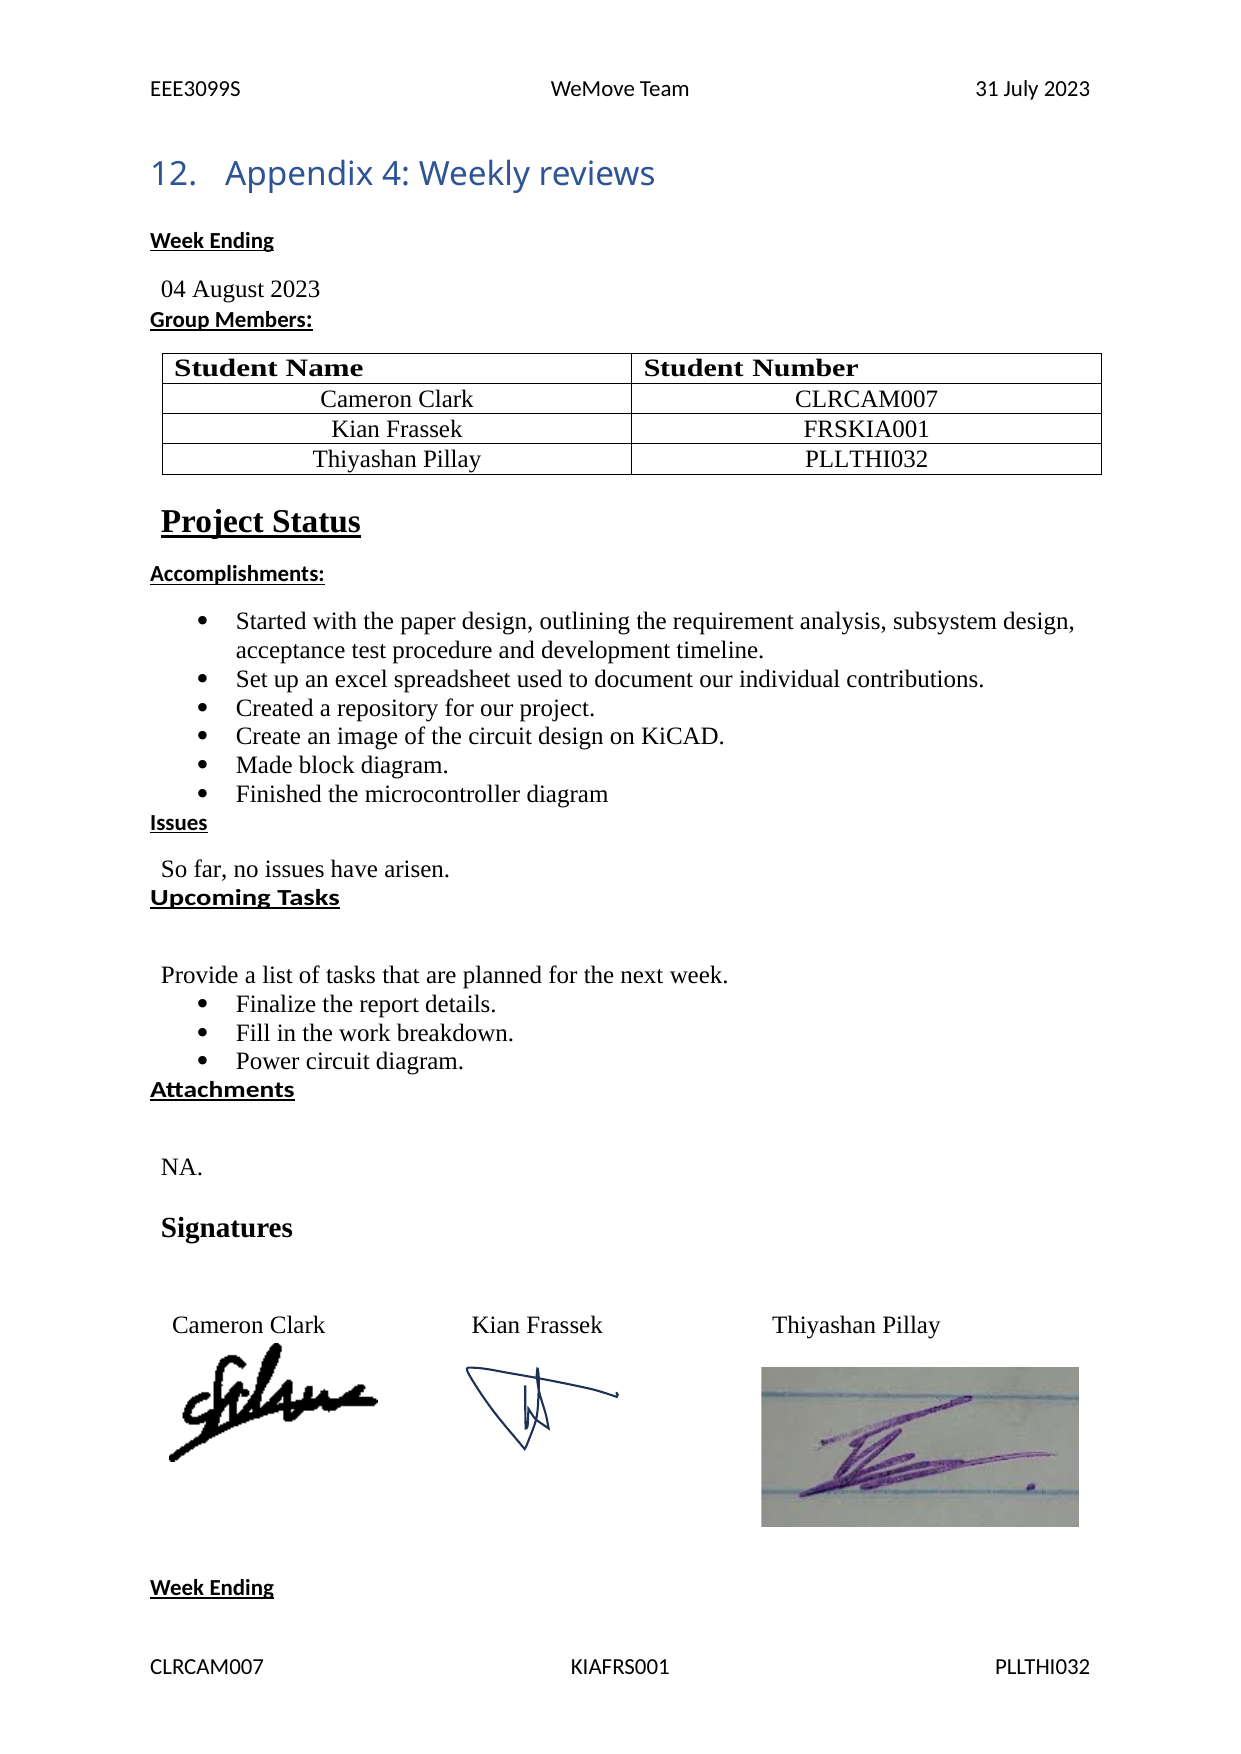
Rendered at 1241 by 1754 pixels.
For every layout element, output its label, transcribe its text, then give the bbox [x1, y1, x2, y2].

list Made block diagram. [198, 750, 1090, 779]
picture [169, 1343, 378, 1462]
text Accomplishments: [150, 559, 1090, 588]
list Started with the paper design, outlining the requirement analysis, subsystem design, acceptance test procedure and development timeline. [198, 606, 1090, 664]
list Finalize the report details. [198, 989, 1090, 1018]
list Created a repository for our project. [198, 693, 1090, 721]
text Week Ending [150, 226, 1090, 254]
table_cell [750, 1339, 1090, 1526]
table_cell [161, 1339, 449, 1526]
text Project Status [161, 502, 1090, 540]
table_header Thiyashan Pillay [750, 1310, 1090, 1339]
list Finished the microcontroller diagram [198, 779, 1090, 808]
text So far, no issues have arisen. [161, 854, 1090, 883]
table_cell Thiyashan Pillay [163, 444, 631, 473]
text Upcoming Tasks [150, 883, 1090, 911]
table_header Student Name [163, 354, 631, 383]
text Signatures [161, 1210, 1090, 1243]
text Attachments [150, 1075, 1090, 1103]
table_cell CLRCAM007 [632, 384, 1101, 413]
picture [761, 1367, 1079, 1527]
text Group Members: [150, 303, 1090, 334]
table_header Kian Frassek [450, 1310, 750, 1339]
text Week Ending [150, 1573, 1090, 1601]
text 04 August 2023 [161, 273, 1090, 303]
list Power circuit diagram. [198, 1046, 1090, 1075]
table_cell [450, 1339, 750, 1526]
table_cell FRSKIA001 [632, 414, 1101, 443]
list Fill in the work breakdown. [198, 1018, 1090, 1046]
text NA. [161, 1152, 1078, 1181]
list Create an image of the circuit design on KiCAD. [198, 721, 1090, 750]
table_header Cameron Clark [161, 1310, 449, 1339]
table_header Student Number [632, 354, 1101, 383]
subtitle Appendix 4: Weekly reviews [150, 150, 1090, 195]
table_cell Kian Frassek [163, 414, 631, 443]
text Provide a list of tasks that are planned for the next week. [161, 960, 1090, 989]
text Issues [150, 808, 1090, 836]
table_cell Cameron Clark [163, 384, 631, 413]
table_cell PLLTHI032 [632, 444, 1101, 473]
list Set up an excel spreadsheet used to document our individual contributions. [198, 664, 1090, 693]
